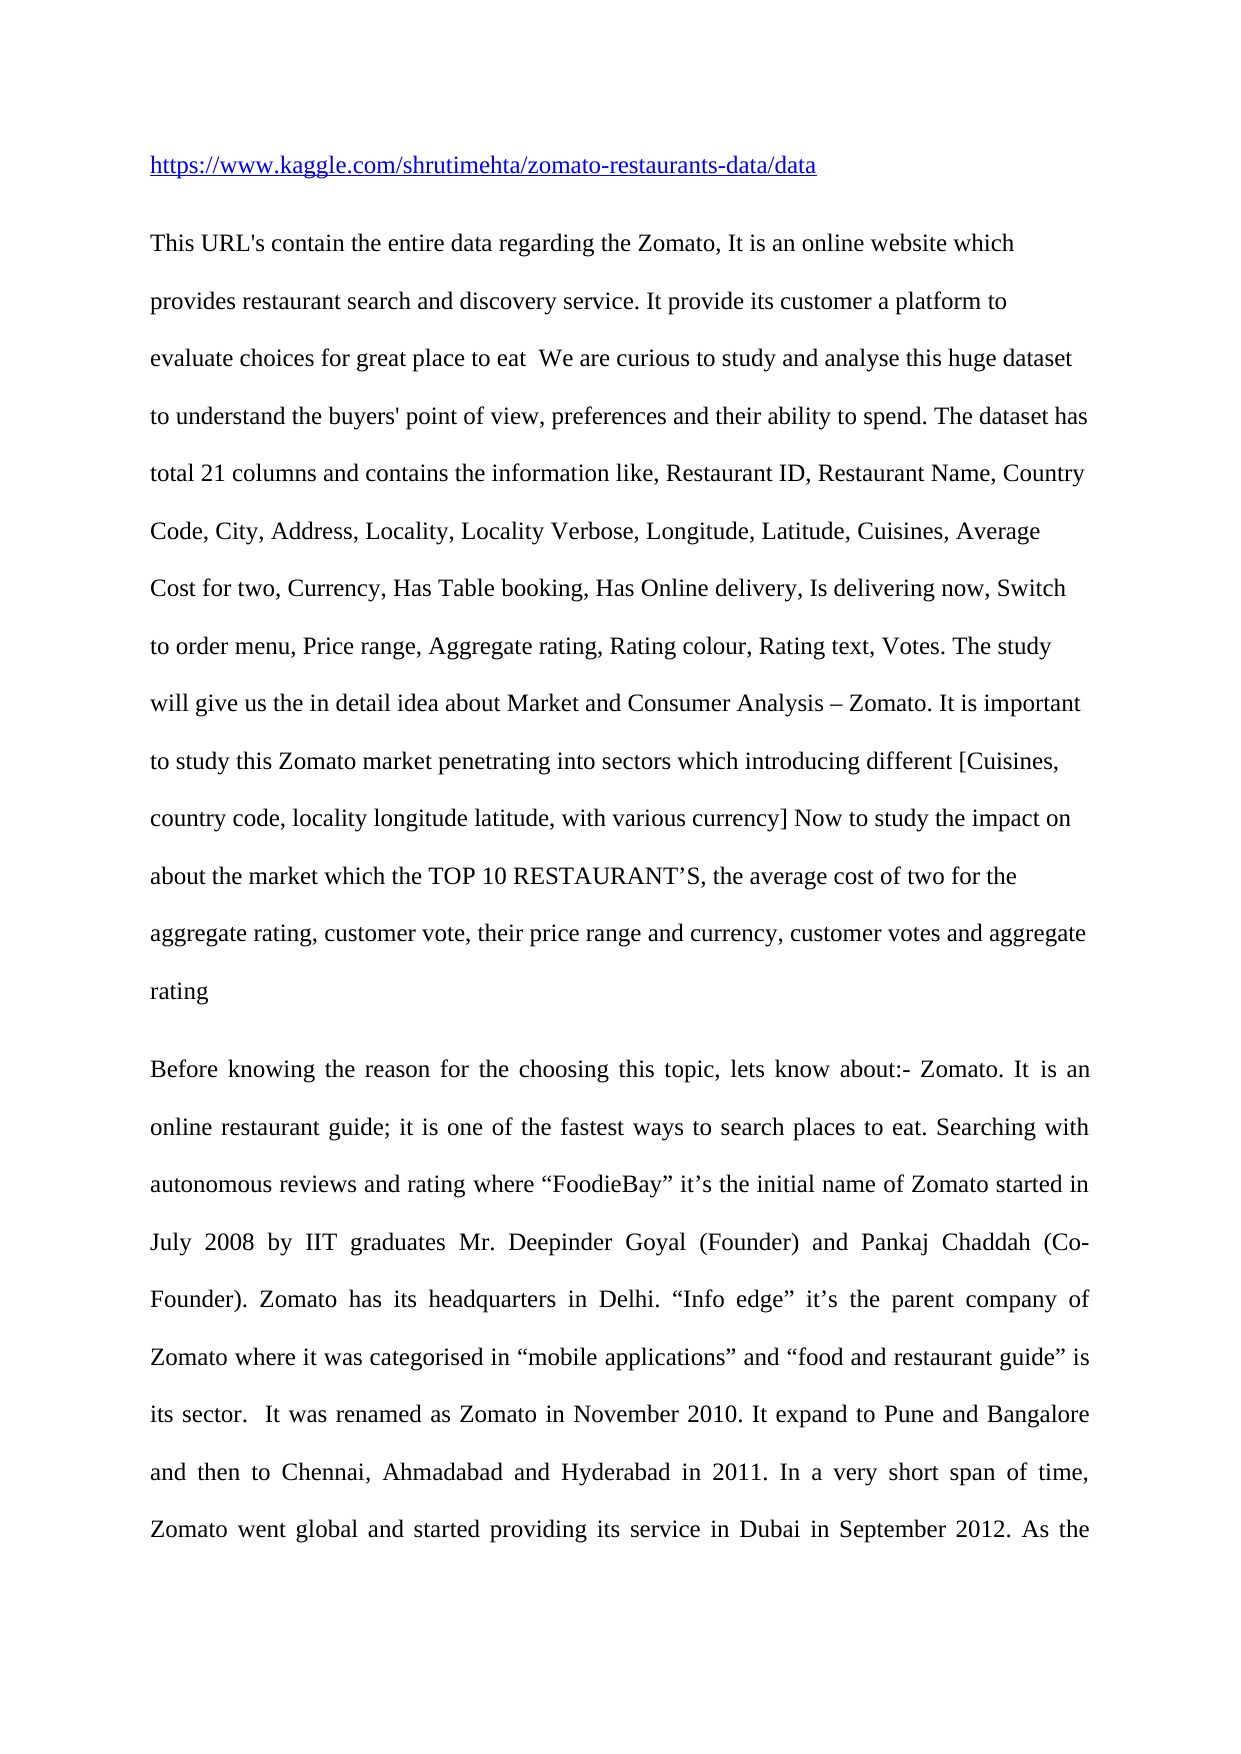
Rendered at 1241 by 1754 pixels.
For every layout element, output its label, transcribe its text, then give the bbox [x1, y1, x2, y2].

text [150, 1054, 1090, 1543]
text This URL's contain the entire data regarding the Zomato, It is an online website which provides restaurant search and discovery service. It provide its customer a platform to evaluate choices for great place to eat We are curious to study and analyse this huge dataset to understand the buyers' point of view, preferences and their ability to spend. The dataset has total 21 columns and contains the information like, Restaurant ID, Restaurant Name, Country Code, City, Address, Locality, Locality Verbose, Longitude, Latitude, Cuisines, Average Cost for two, Currency, Has Table booking, Has Online delivery, Is delivering now, Switch to order menu, Price range, Aggregate rating, Rating colour, Rating text, Votes. The study will give us the in detail idea about Market and Consumer Analysis – Zomato. It is important to study this Zomato market penetrating into sectors which introducing different [Cuisines, country code, locality longitude latitude, with various currency] Now to study the impact on about the market which the TOP 10 RESTAURANT’S, the average cost of two for the aggregate rating, customer vote, their price range and currency, customer votes and aggregate rating [150, 228, 1090, 1004]
text https://www.kaggle.com/shrutimehta/zomato-restaurants-data/data [150, 150, 1090, 179]
